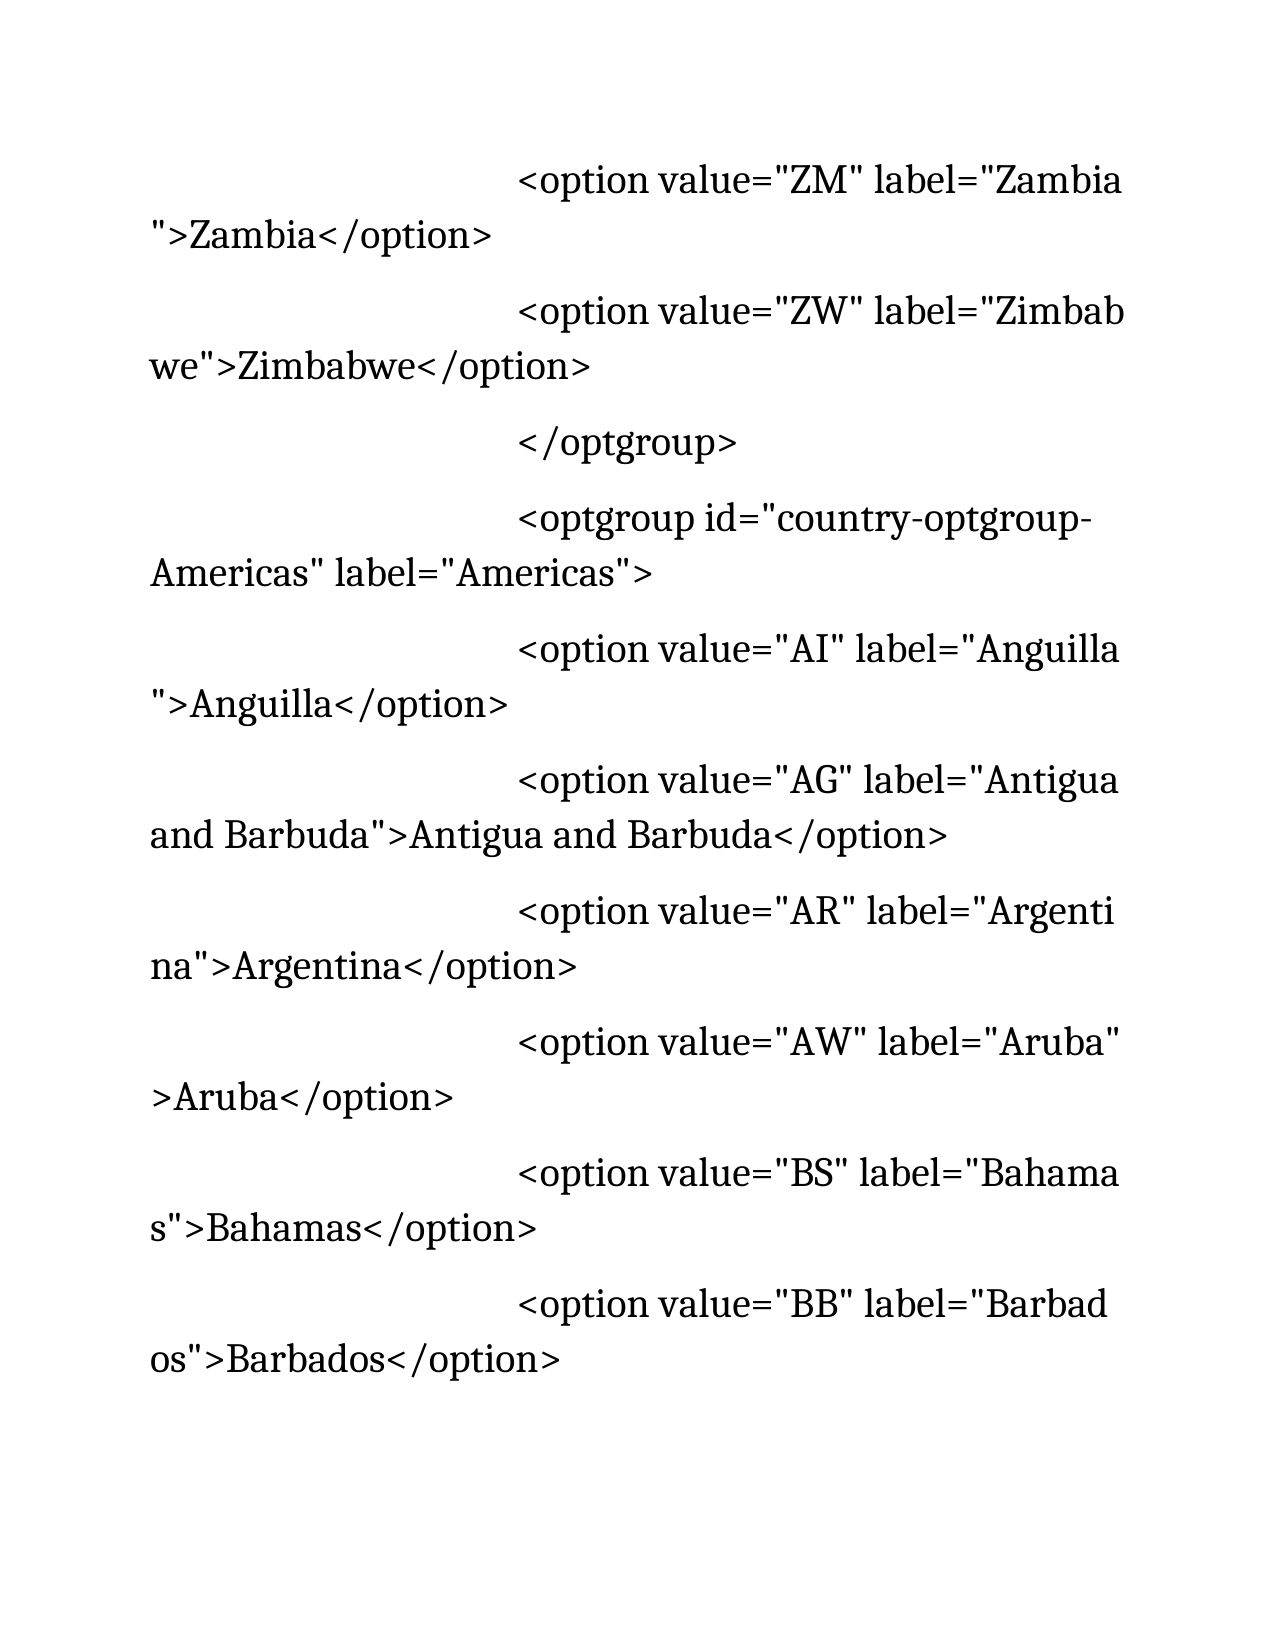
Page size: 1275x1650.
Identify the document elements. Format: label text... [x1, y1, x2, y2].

text </optgroup> [150, 418, 1125, 466]
text <option value="AI" label="Anguilla">Anguilla</option> [150, 625, 1125, 728]
text <option value="BS" label="Bahamas">Bahamas</option> [150, 1149, 1125, 1252]
text <optgroup id="country-optgroup-Americas" label="Americas"> [150, 494, 1125, 597]
text <option value="AG" label="Antigua and Barbuda">Antigua and Barbuda</option> [150, 756, 1125, 859]
text <option value="ZM" label="Zambia">Zambia</option> [150, 156, 1125, 259]
text <option value="ZW" label="Zimbabwe">Zimbabwe</option> [150, 287, 1125, 390]
text <option value="AR" label="Argentina">Argentina</option> [150, 887, 1125, 990]
text <option value="BB" label="Barbados">Barbados</option> [150, 1280, 1125, 1383]
text <option value="AW" label="Aruba">Aruba</option> [150, 1018, 1125, 1121]
